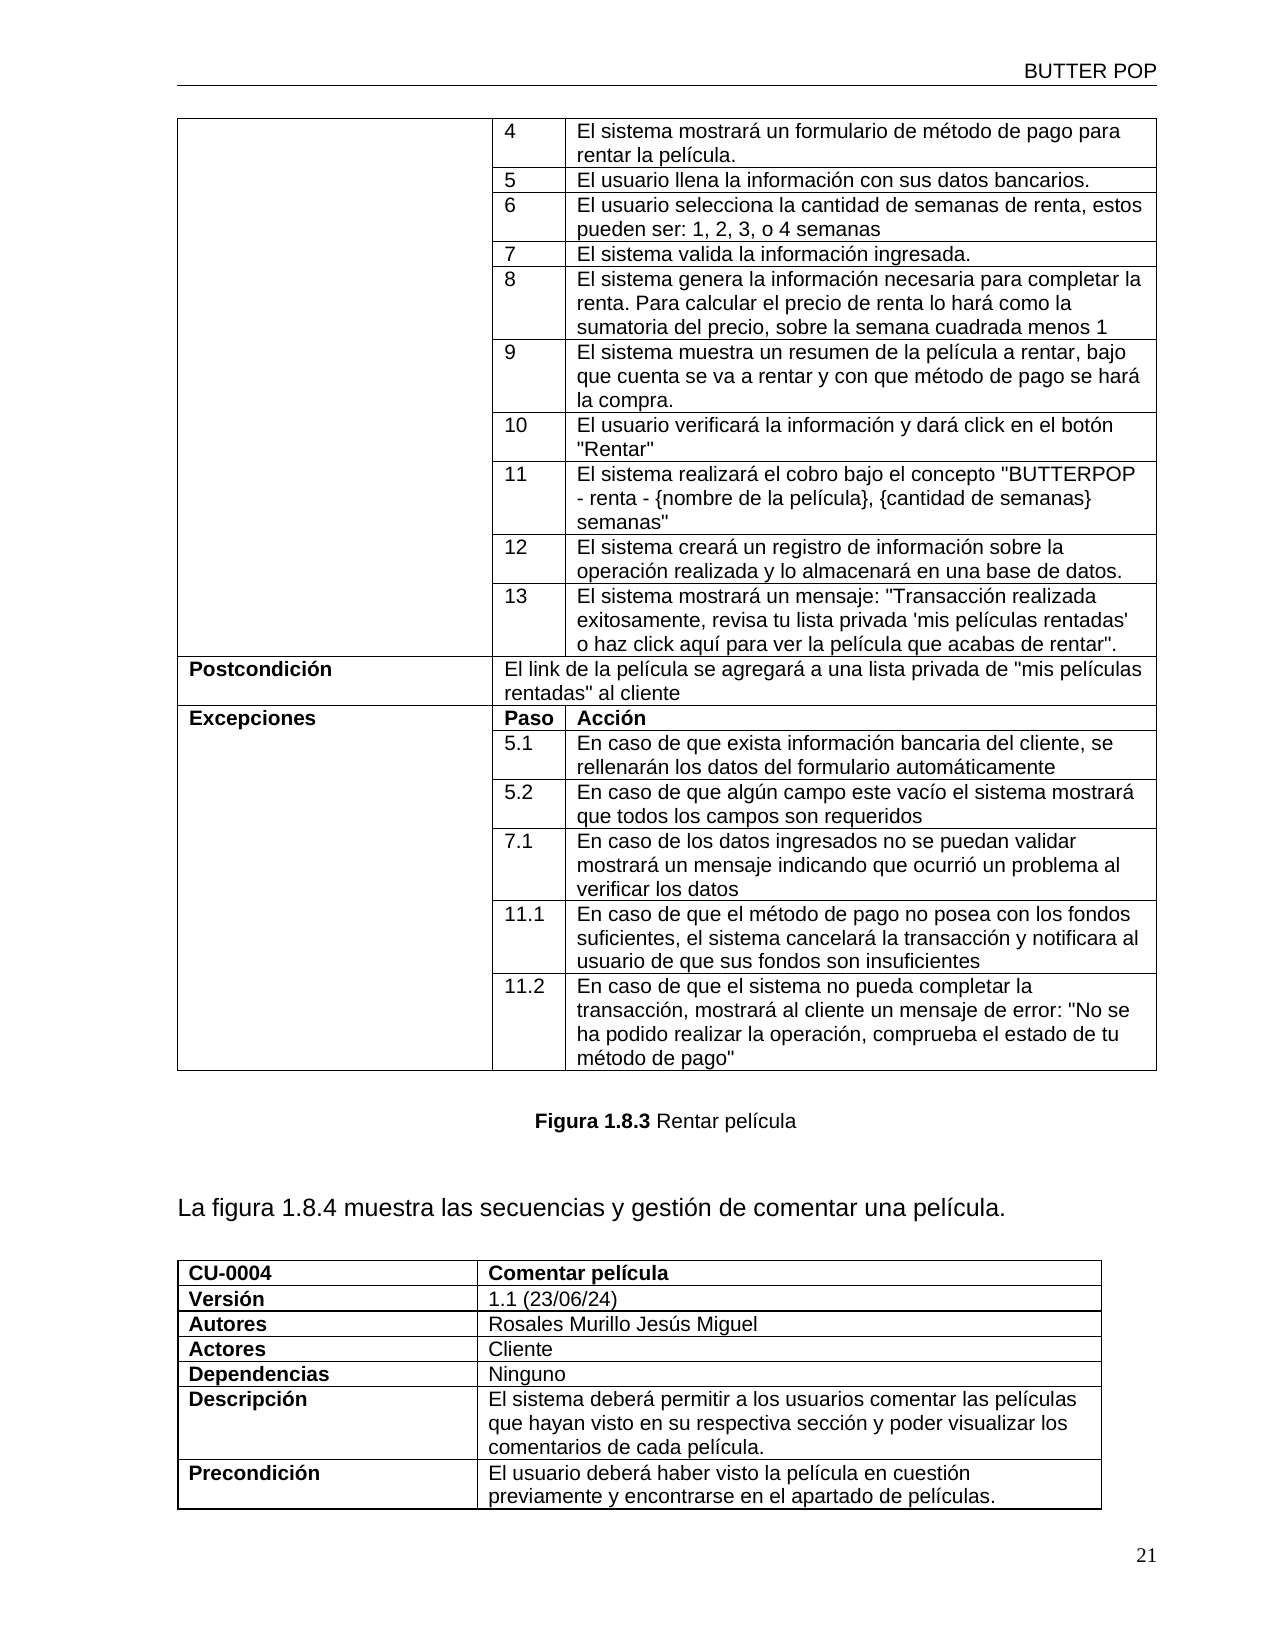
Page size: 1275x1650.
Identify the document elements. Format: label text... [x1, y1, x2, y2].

table_cell 7 [493, 242, 565, 266]
table_cell En caso de que exista información bancaria del cliente, se rellenarán los datos del formulario automáticamente [566, 731, 1156, 778]
table_cell 4 [493, 119, 565, 167]
table_cell Descripción [179, 1387, 477, 1459]
table_cell 11.1 [493, 901, 565, 973]
table_cell Rosales Murillo Jesús Miguel [478, 1312, 1101, 1336]
table_cell 1.1 (23/06/24) [478, 1286, 1101, 1310]
table_cell Autores [179, 1312, 477, 1336]
text La figura 1.8.4 muestra las secuencias y gestión de comentar una película. [177, 1193, 1157, 1221]
table_cell 10 [493, 413, 565, 461]
table_cell El usuario verificará la información y dará click en el botón "Rentar" [566, 413, 1156, 461]
table_cell En caso de que el método de pago no posea con los fondos suficientes, el sistema cancelará la transacción y notificara al usuario de que sus fondos son insuficientes [566, 901, 1156, 973]
table_cell 7.1 [493, 829, 565, 900]
table_cell El sistema muestra un resumen de la película a rentar, bajo que cuenta se va a rentar y con que método de pago se hará la compra. [566, 340, 1156, 412]
table_cell El usuario deberá haber visto la película en cuestión previamente y encontrarse en el apartado de películas. [478, 1460, 1101, 1508]
table_cell En caso de que el sistema no pueda completar la transacción, mostrará al cliente un mensaje de error: "No se ha podido realizar la operación, comprueba el estado de tu método de pago" [566, 974, 1156, 1070]
table_cell Ninguno [478, 1362, 1101, 1386]
table_cell El usuario selecciona la cantidad de semanas de renta, estos pueden ser: 1, 2, 3, o 4 semanas [566, 193, 1156, 241]
table_cell Dependencias [179, 1362, 477, 1386]
table_cell 5.2 [493, 780, 565, 827]
table_cell El sistema realizará el cobro bajo el concepto "BUTTERPOP - renta - {nombre de la película}, {cantidad de semanas} semanas" [566, 462, 1156, 534]
table_cell Versión [179, 1286, 477, 1310]
table_cell El sistema valida la información ingresada. [566, 242, 1156, 266]
table_cell Actores [179, 1337, 477, 1361]
table_cell 13 [493, 584, 565, 656]
table_cell El sistema mostrará un formulario de método de pago para rentar la película. [566, 119, 1156, 167]
table_cell Acción [566, 706, 1156, 729]
table_cell 11.2 [493, 974, 565, 1070]
table_cell Cliente [478, 1337, 1101, 1361]
table_cell En caso de los datos ingresados no se puedan validar mostrará un mensaje indicando que ocurrió un problema al verificar los datos [566, 829, 1156, 900]
table_cell 5.1 [493, 731, 565, 778]
table_cell En caso de que algún campo este vacío el sistema mostrará que todos los campos son requeridos [566, 780, 1156, 827]
table_header CU-0004 [179, 1261, 477, 1285]
table_cell El usuario llena la información con sus datos bancarios. [566, 168, 1156, 192]
table_cell Precondición [179, 1460, 477, 1508]
table_cell El link de la película se agregará a una lista privada de "mis películas rentadas" al cliente [493, 657, 1156, 704]
table_cell 9 [493, 340, 565, 412]
table_cell 5 [493, 168, 565, 192]
table_cell 12 [493, 535, 565, 583]
table_cell El sistema mostrará un mensaje: "Transacción realizada exitosamente, revisa tu lista privada 'mis películas rentadas' o haz click aquí para ver la película que acabas de rentar". [566, 584, 1156, 656]
table_cell 6 [493, 193, 565, 241]
table_cell El sistema genera la información necesaria para completar la renta. Para calcular el precio de renta lo hará como la sumatoria del precio, sobre la semana cuadrada menos 1 [566, 267, 1156, 339]
table_cell 11 [493, 462, 565, 534]
table_cell Paso [493, 706, 565, 729]
table_cell El sistema deberá permitir a los usuarios comentar las películas que hayan visto en su respectiva sección y poder visualizar los comentarios de cada película. [478, 1387, 1101, 1459]
table_header Comentar película [478, 1261, 1101, 1285]
table_cell Postcondición [178, 657, 492, 704]
table_cell El sistema creará un registro de información sobre la operación realizada y lo almacenará en una base de datos. [566, 535, 1156, 583]
table_cell Excepciones [178, 706, 492, 1070]
table_cell 8 [493, 267, 565, 339]
